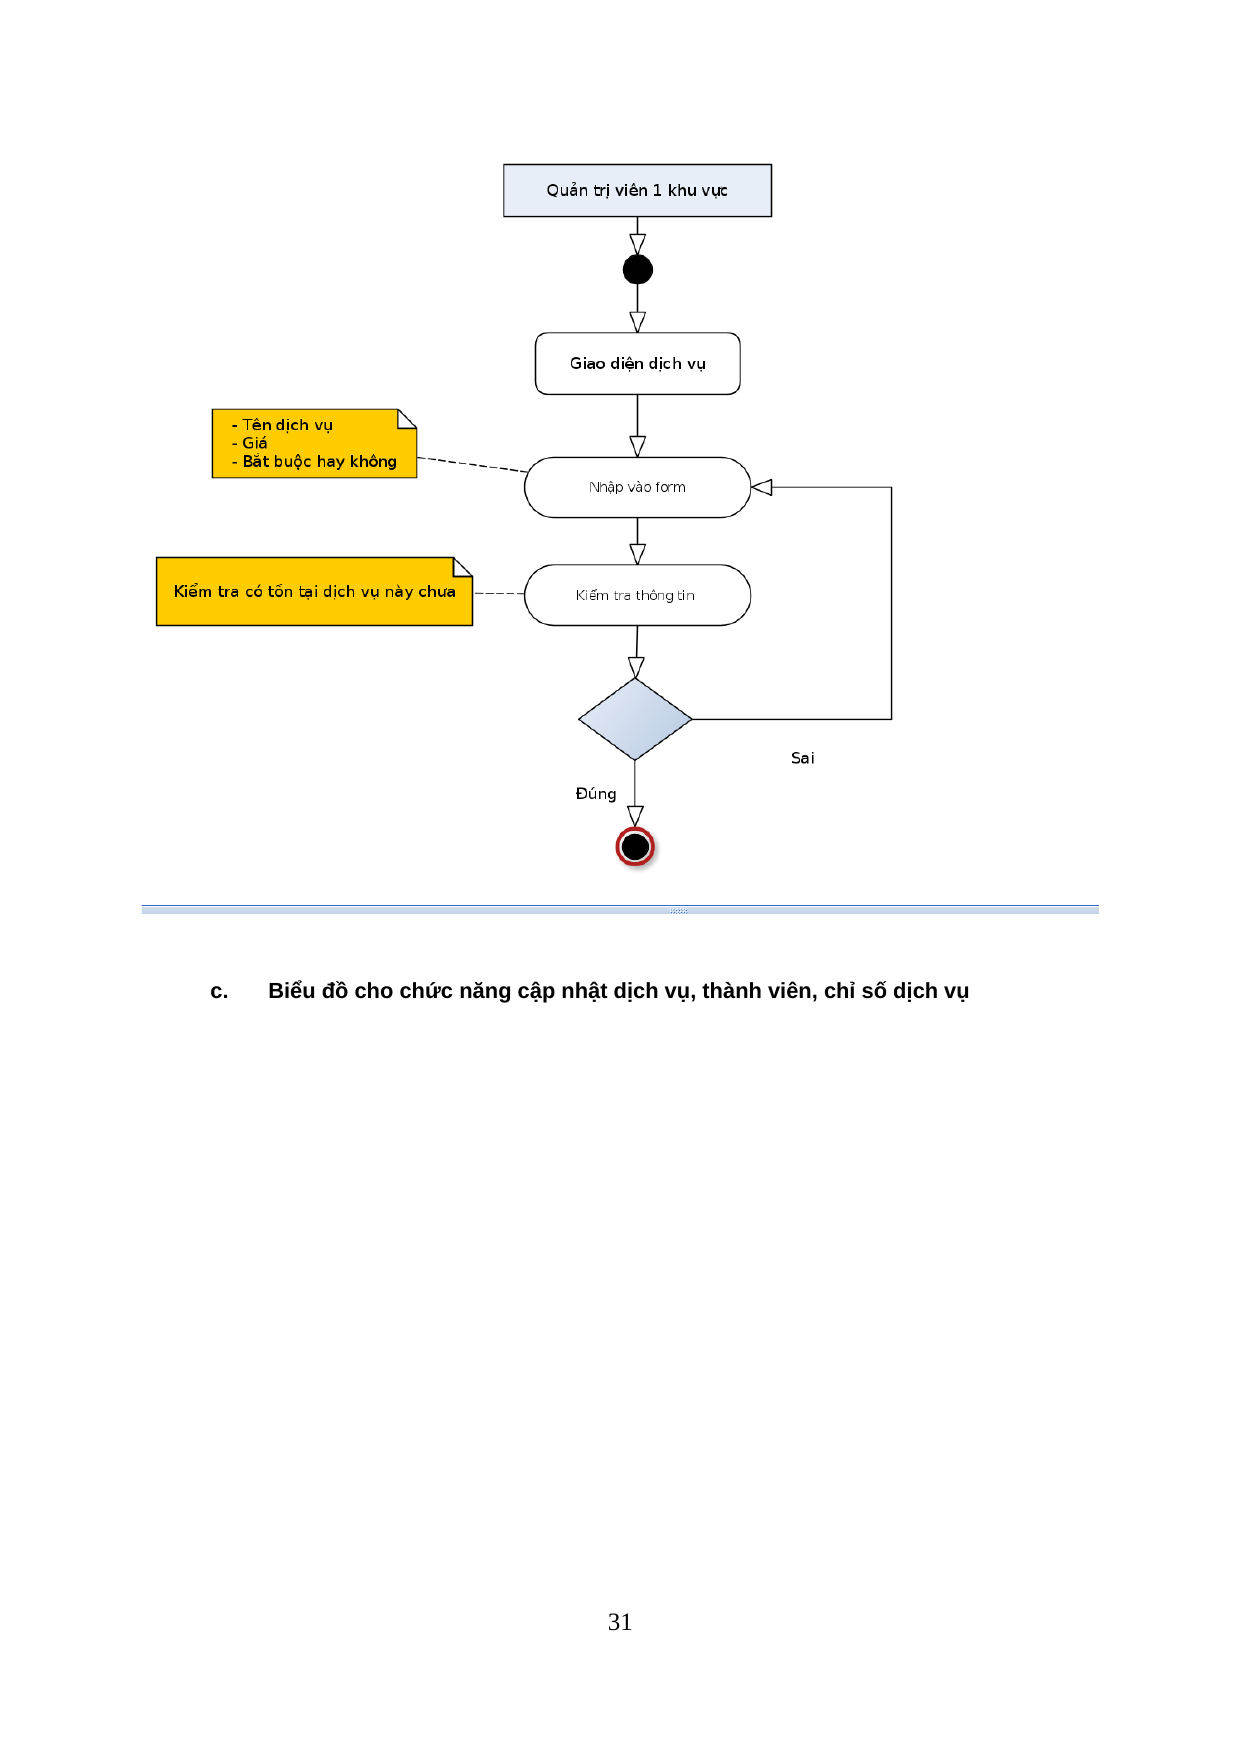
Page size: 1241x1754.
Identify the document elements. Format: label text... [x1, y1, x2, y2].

subtitle Biểu đồ cho chức năng cập nhật dịch vụ, thành viên, chỉ số dịch vụ [156, 978, 1122, 1003]
picture [141, 143, 1099, 914]
